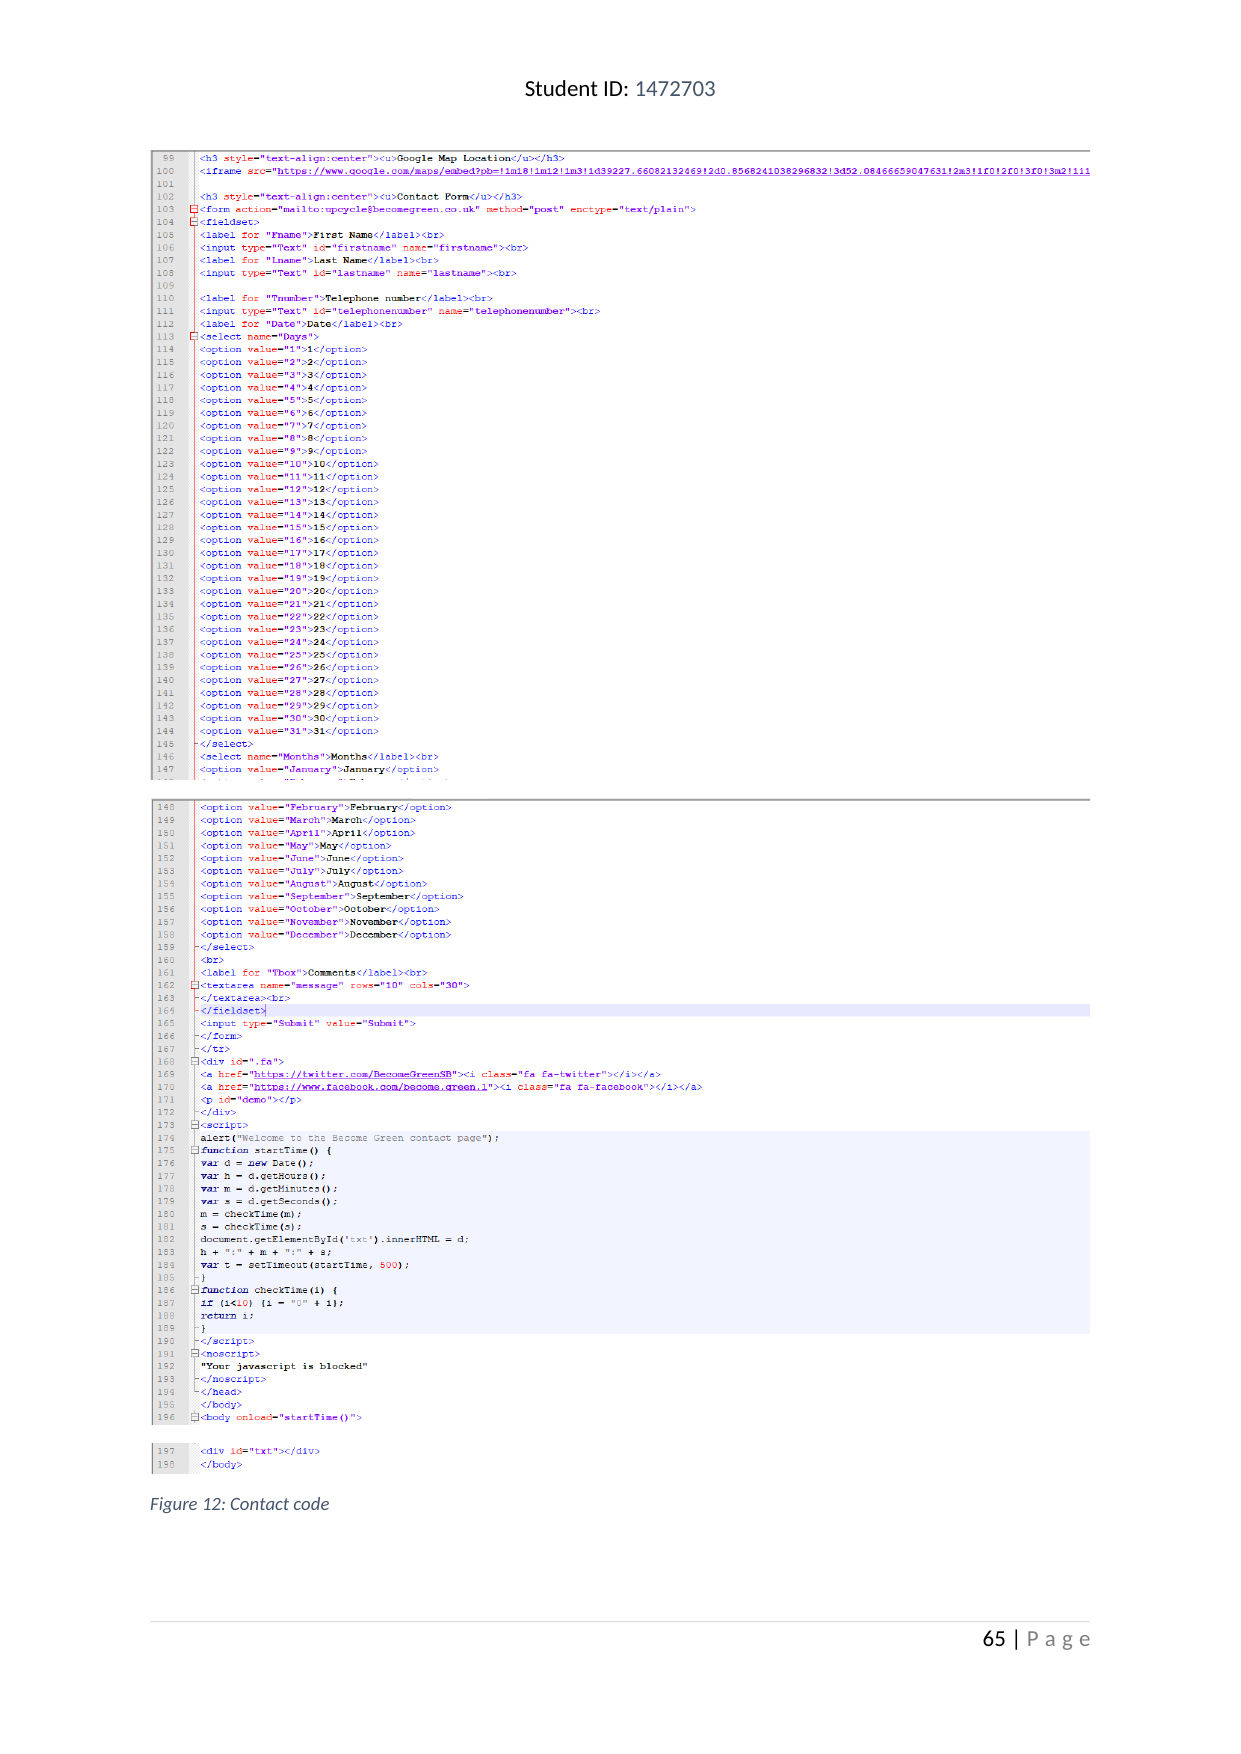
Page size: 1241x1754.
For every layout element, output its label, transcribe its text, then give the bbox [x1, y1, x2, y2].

picture [150, 798, 1091, 1425]
picture [150, 150, 1091, 780]
picture [150, 1443, 1091, 1474]
